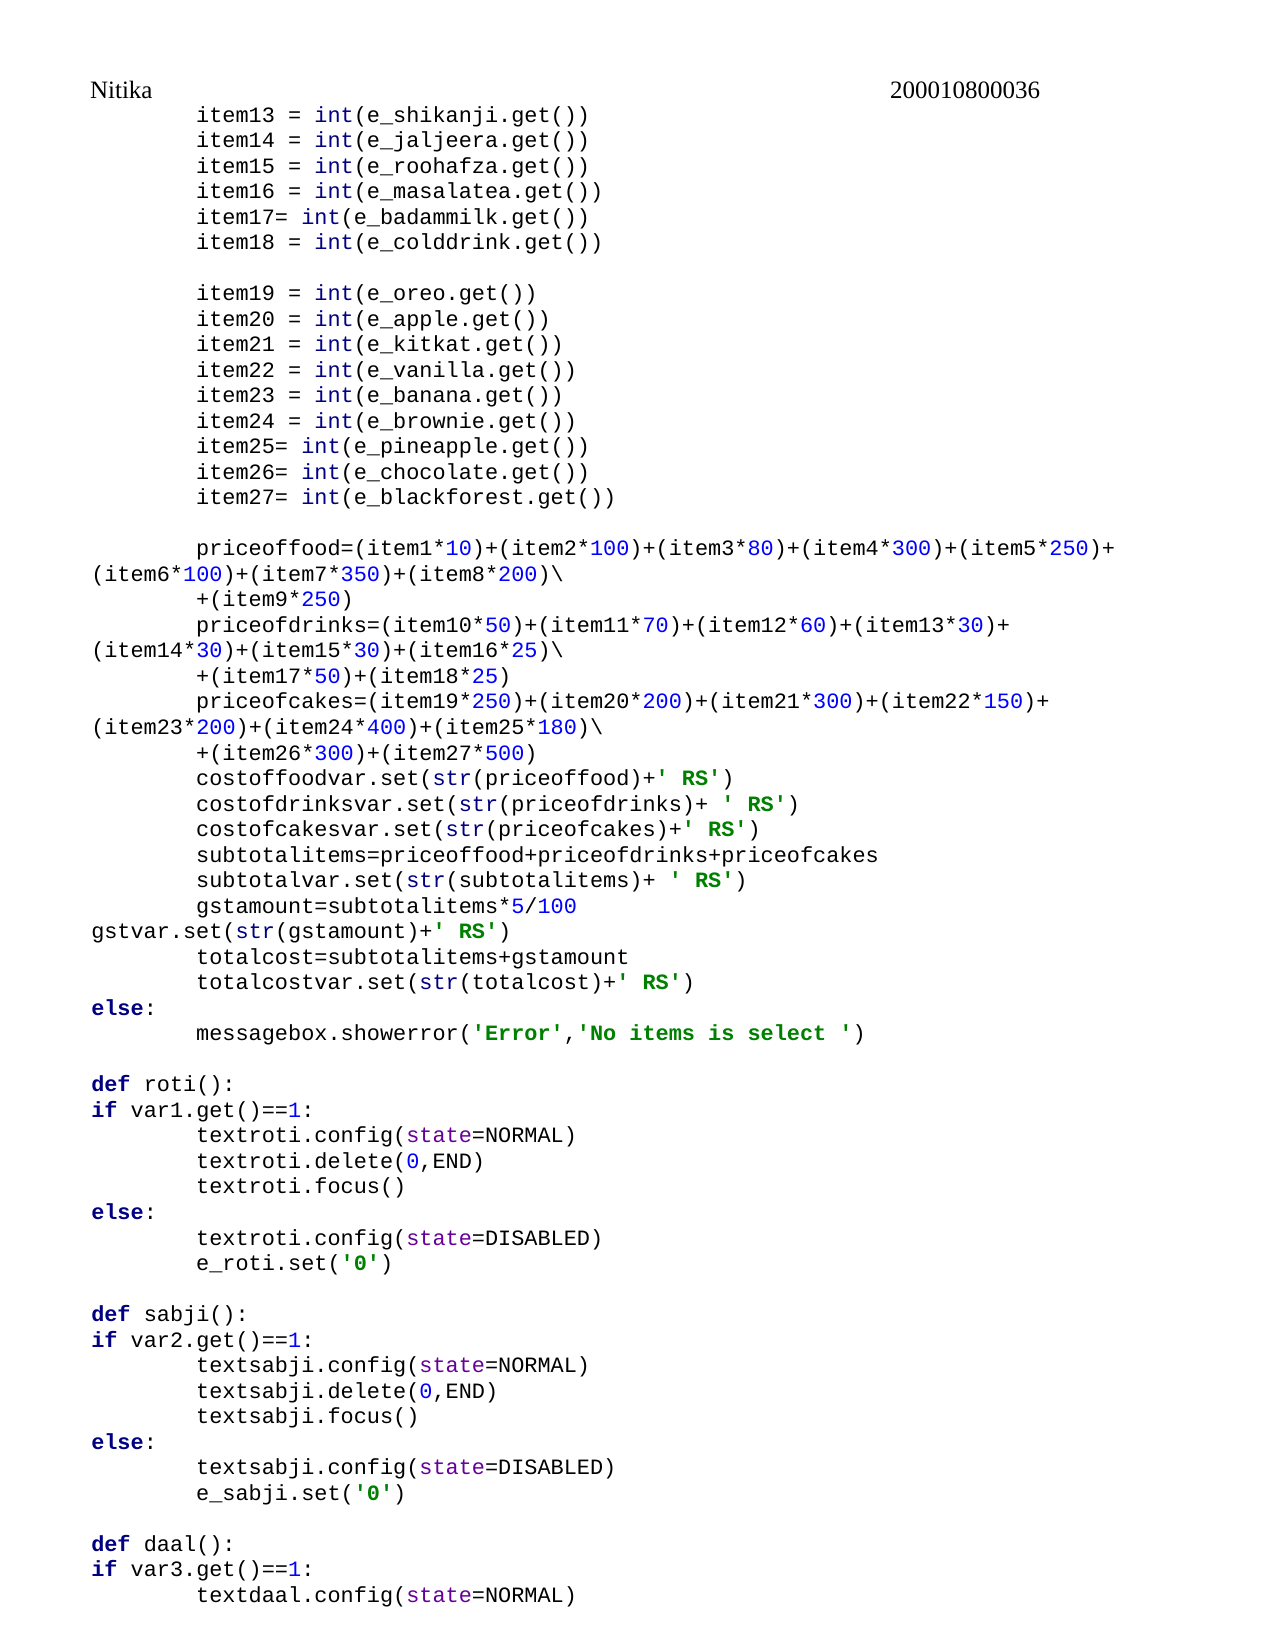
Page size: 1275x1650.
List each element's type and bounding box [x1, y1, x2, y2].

text [90, 104, 1134, 1609]
